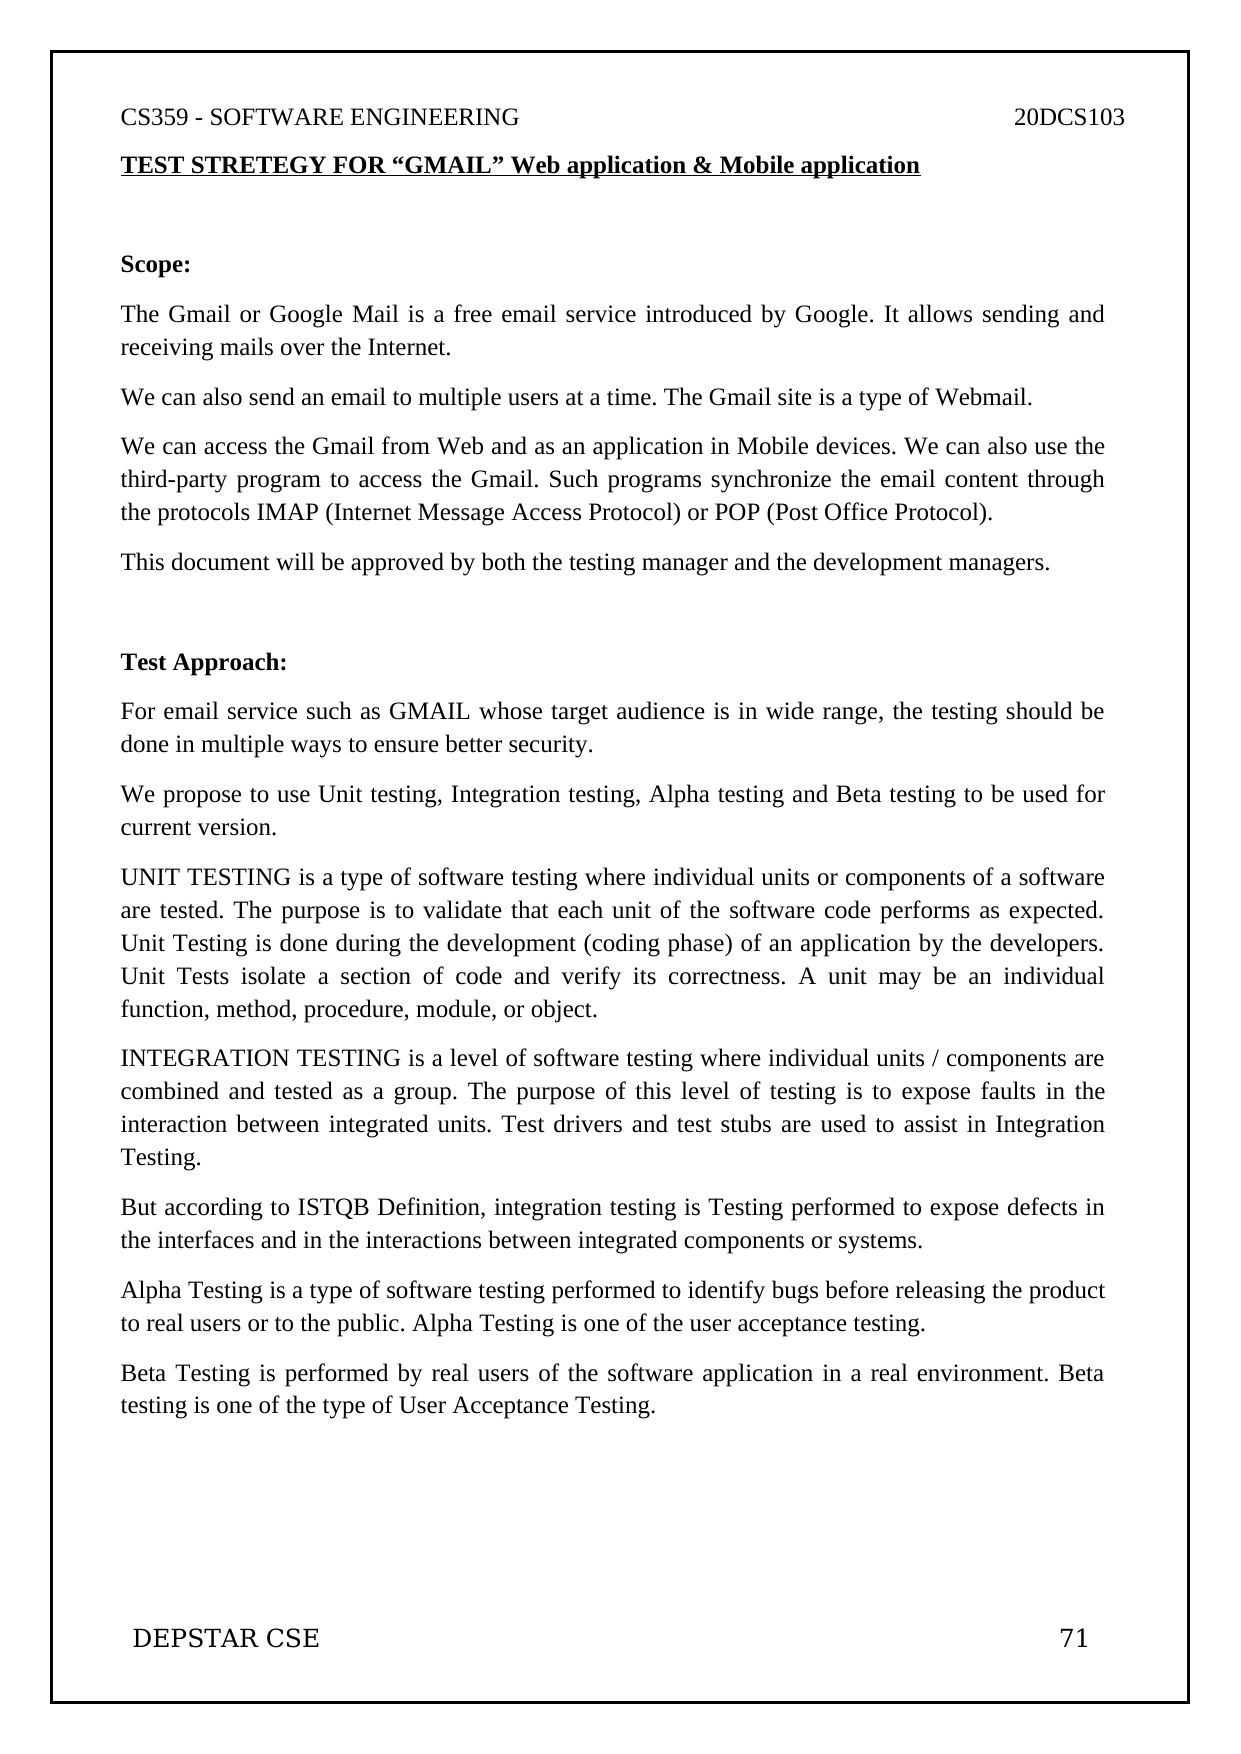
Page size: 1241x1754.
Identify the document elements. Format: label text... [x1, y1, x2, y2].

text We can access the Gmail from Web and as an application in Mobile devices. We can also use the third-party program to access the Gmail. Such programs synchronize the email content through the protocols IMAP (Internet Message Access Protocol) or POP (Post Office Protocol). [120, 431, 1106, 526]
text We propose to use Unit testing, Integration testing, Alpha testing and Beta testing to be used for current version. [120, 779, 1106, 841]
text We can also send an email to multiple users at a time. The Gmail site is a type of Webmail. [120, 382, 1106, 411]
text This document will be approved by both the testing manager and the development managers. [120, 547, 1106, 576]
text Alpha Testing is a type of software testing performed to identify bugs before releasing the product to real users or to the public. Alpha Testing is one of the user acceptance testing. [120, 1275, 1106, 1337]
text The Gmail or Google Mail is a free email service introduced by Google. It allows sending and receiving mails over the Internet. [120, 299, 1106, 361]
text Scope: [120, 249, 1106, 278]
text But according to ISTQB Definition, integration testing is Testing performed to expose defects in the interfaces and in the interactions between integrated components or systems. [120, 1192, 1106, 1254]
text TEST STRETEGY FOR “GMAIL” Web application & Mobile application [120, 150, 1106, 179]
text For email service such as GMAIL whose target audience is in wide range, the testing should be done in multiple ways to ensure better security. [120, 696, 1106, 758]
text UNIT TESTING is a type of software testing where individual units or components of a software are tested. The purpose is to validate that each unit of the software code performs as expected. Unit Testing is done during the development (coding phase) of an application by the developers. Unit Tests isolate a section of code and verify its correctness. A unit may be an individual function, method, procedure, module, or object. [120, 862, 1106, 1022]
text INTEGRATION TESTING is a level of software testing where individual units / components are combined and tested as a group. The purpose of this level of testing is to expose faults in the interaction between integrated units. Test drivers and test stubs are used to assist in Integration Testing. [120, 1043, 1106, 1171]
text Test Approach: [120, 647, 1106, 675]
text Beta Testing is performed by real users of the software application in a real environment. Beta testing is one of the type of User Acceptance Testing. [120, 1358, 1106, 1419]
